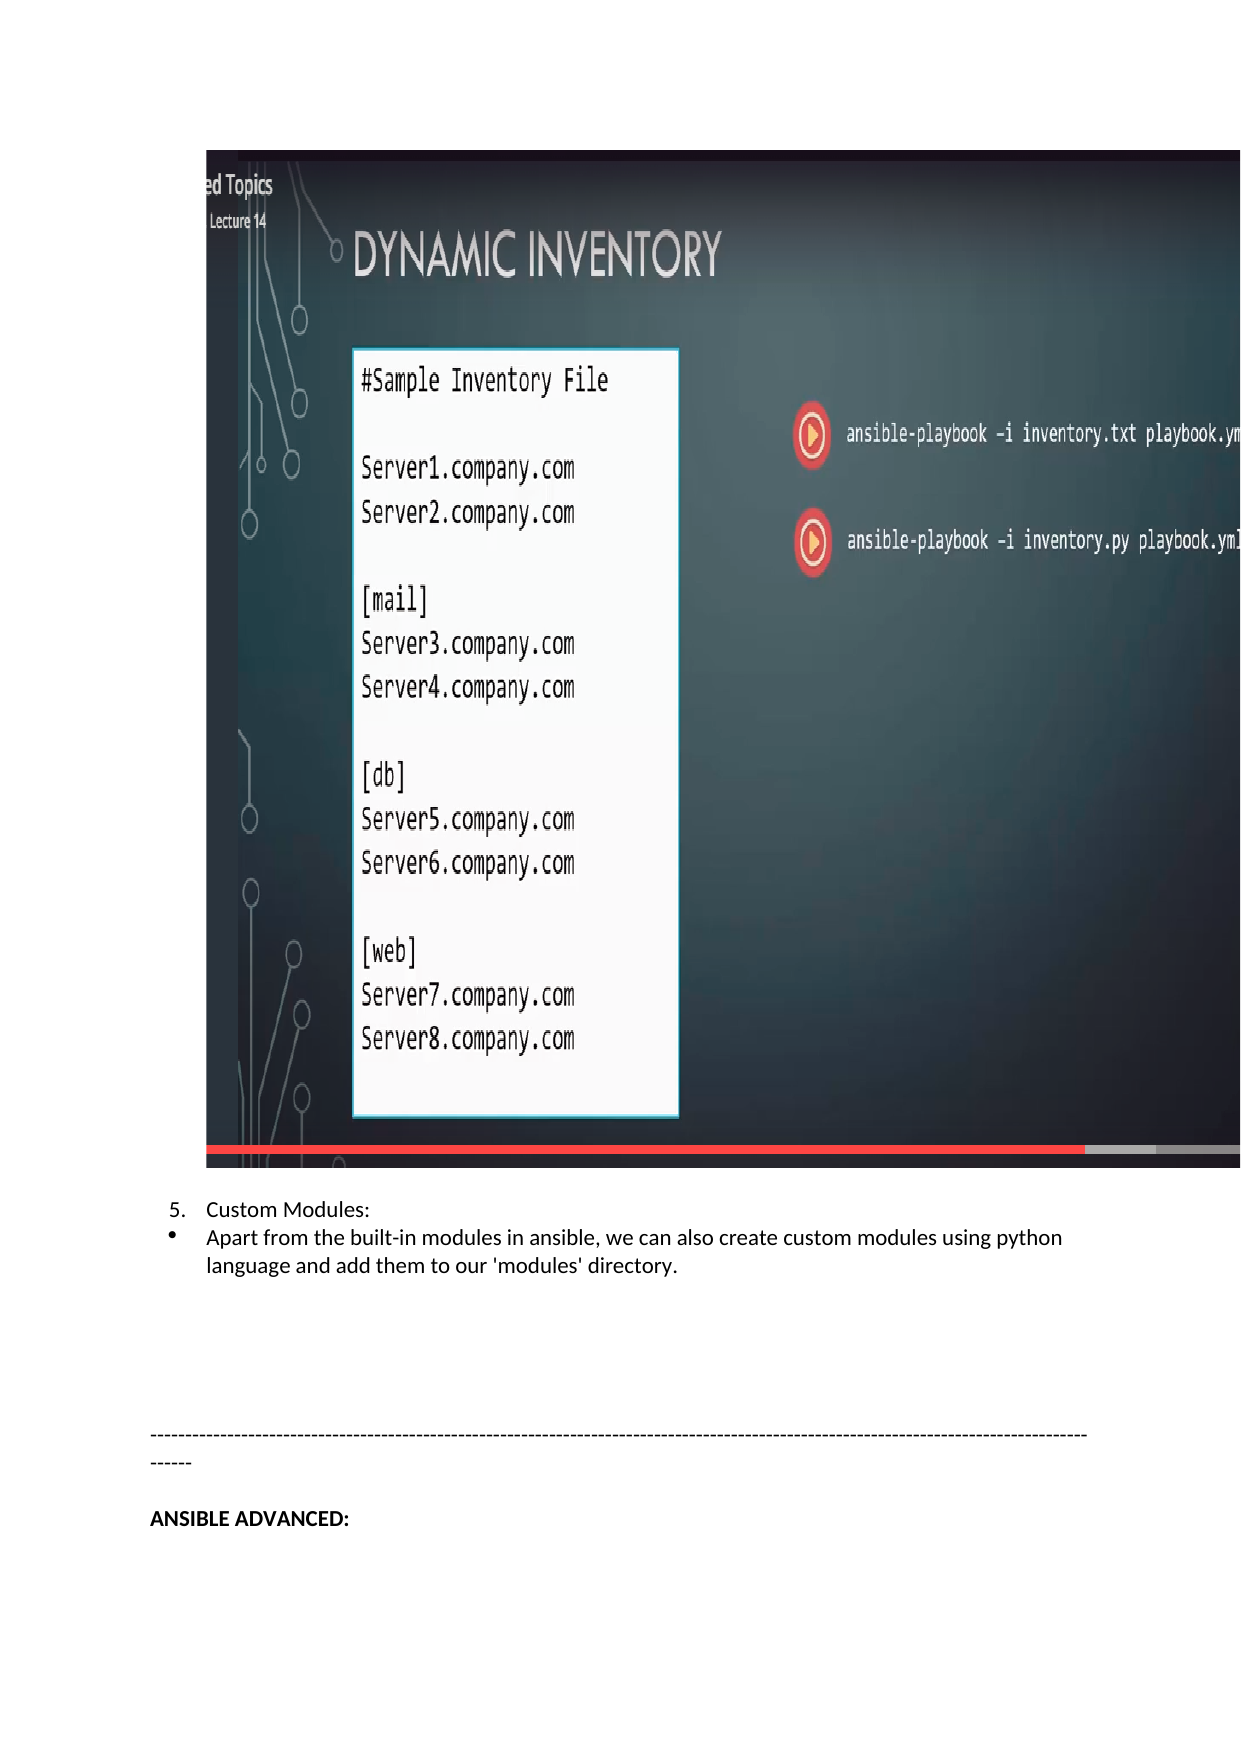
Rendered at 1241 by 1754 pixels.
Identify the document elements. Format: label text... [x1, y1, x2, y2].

text -------------------------------------------------------------------------------------------------------------------------------------------- [150, 1420, 1090, 1476]
list Apart from the built-in modules in ansible, we can also create custom modules using python language and add them to our 'modules' directory. [169, 1223, 1090, 1279]
list Custom Modules: [169, 1196, 1090, 1223]
picture [206, 150, 1241, 1168]
text ANSIBLE ADVANCED: [150, 1504, 1090, 1532]
